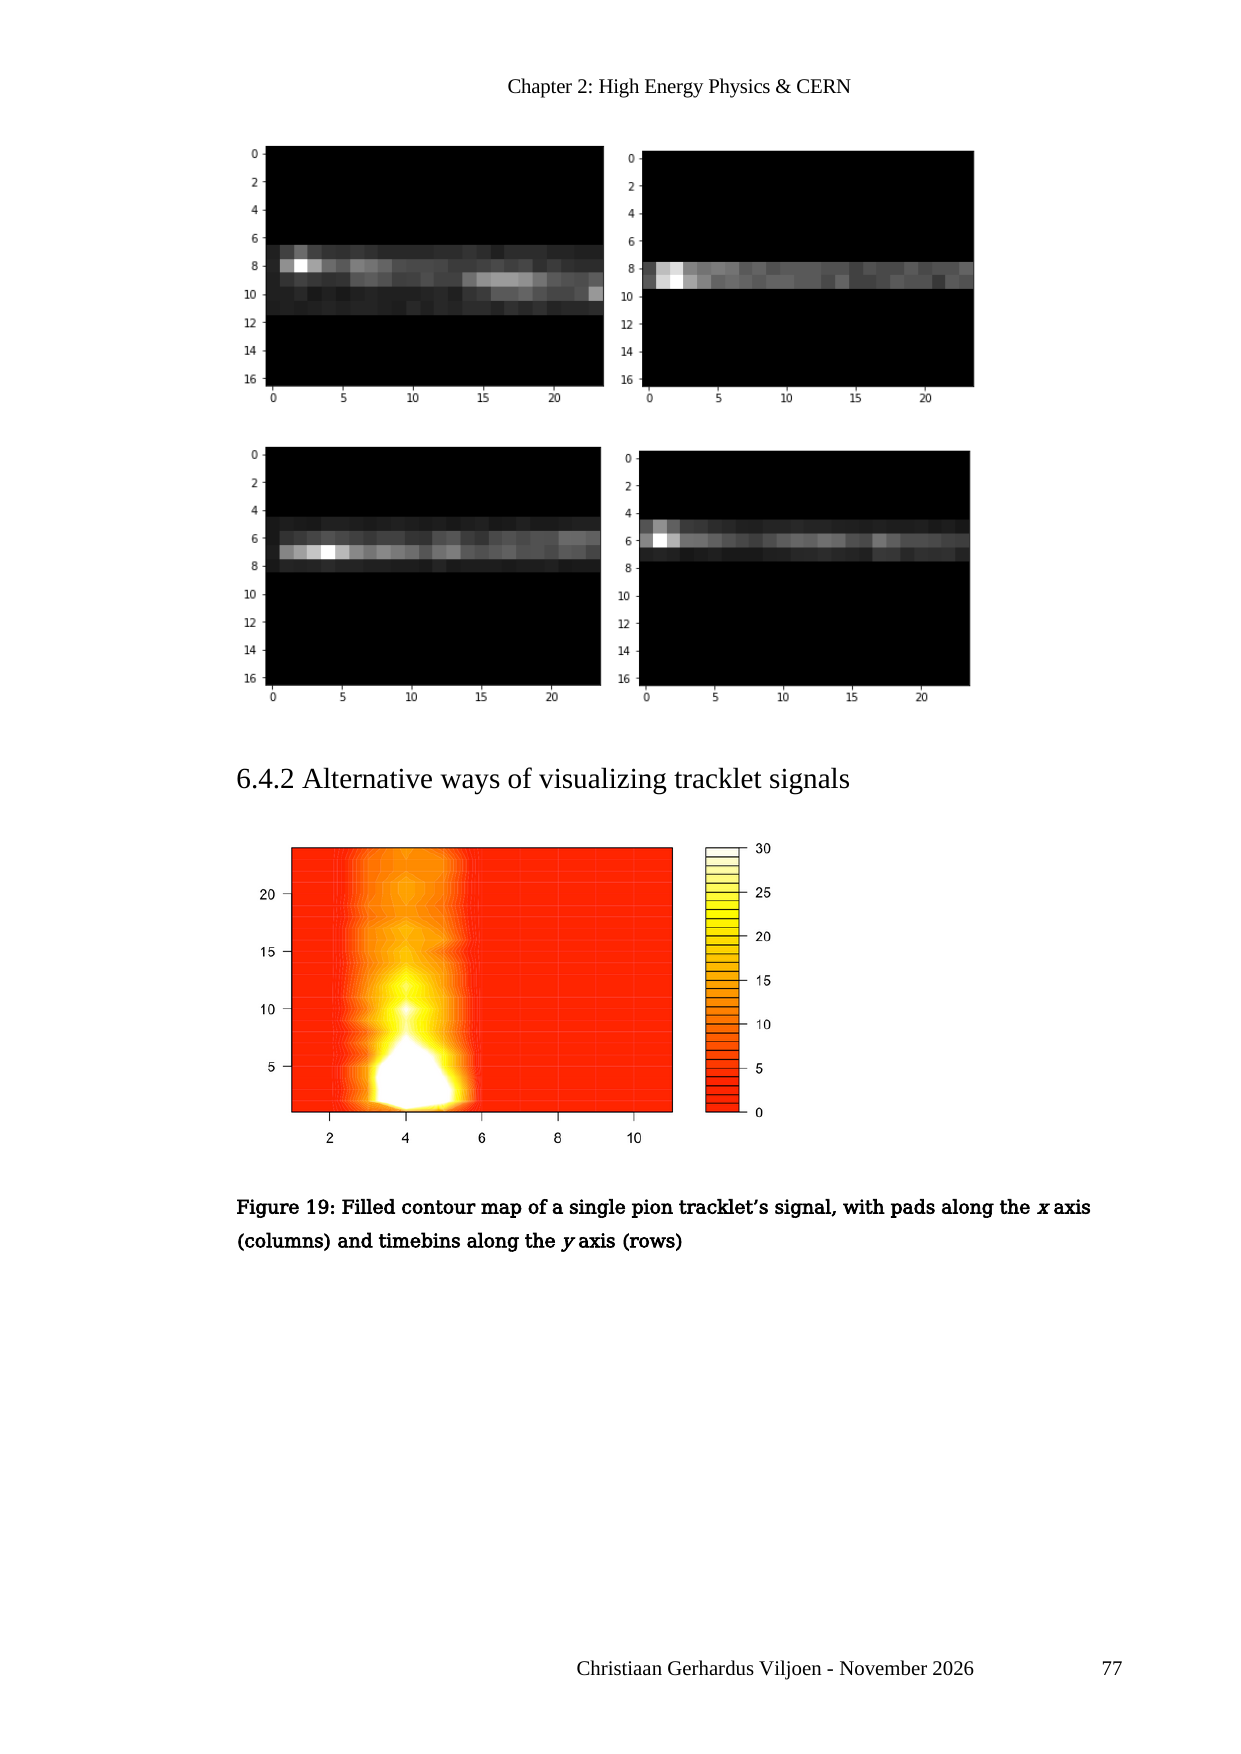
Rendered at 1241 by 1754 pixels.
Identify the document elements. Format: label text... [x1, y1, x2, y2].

subtitle Alternative ways of visualizing tracklet signals [236, 761, 1122, 794]
picture [236, 436, 980, 711]
picture [236, 806, 799, 1170]
picture [236, 135, 984, 412]
